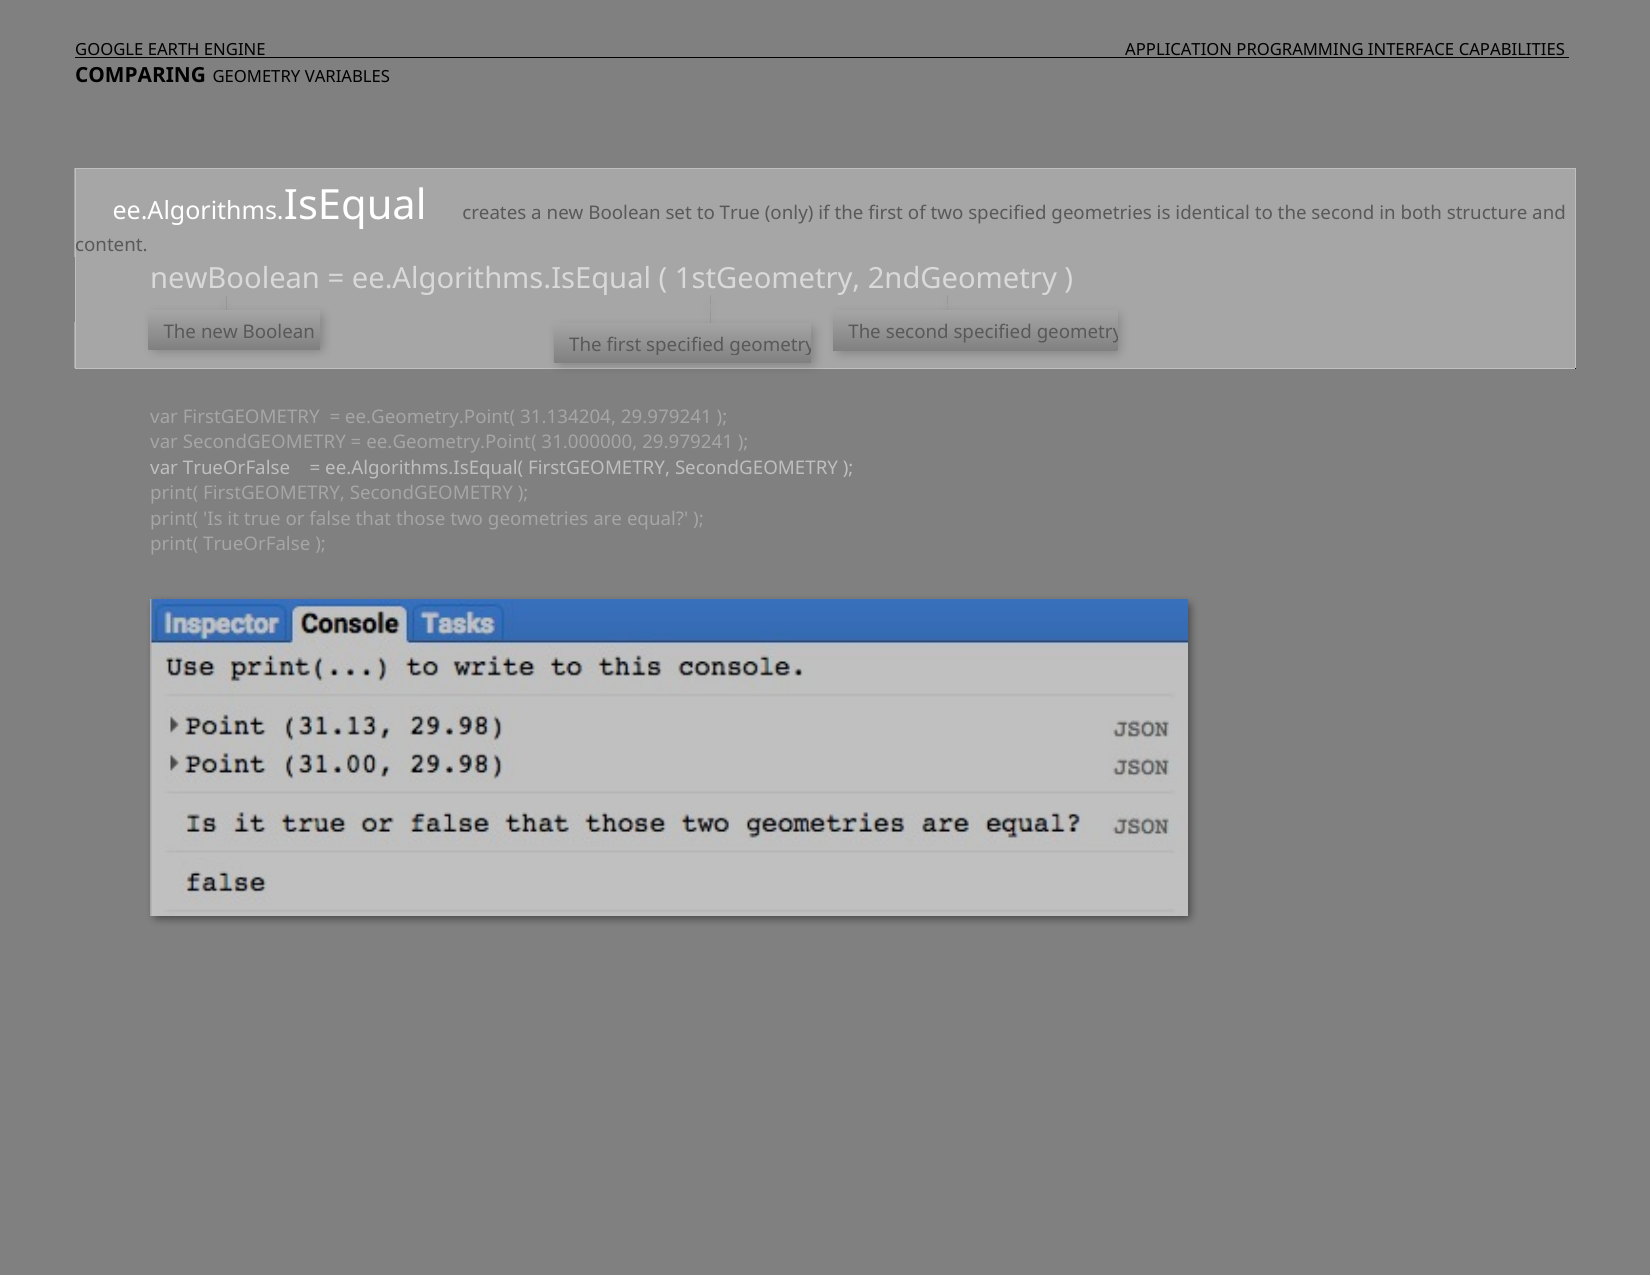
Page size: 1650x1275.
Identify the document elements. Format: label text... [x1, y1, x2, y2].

text COMPARING GEOMETRY VARIABLES [75, 60, 1575, 89]
text GOOGLE EARTH ENGINE APPLICATION PROGRAMMING INTERFACE CAPABILITIES [75, 37, 1575, 60]
picture [150, 599, 1188, 916]
text newBoolean = ee.Algorithms.IsEqual ( 1stGeometry, 2ndGeometry ) [76, 257, 1575, 297]
text print( 'Is it true or false that those two geometries are equal?' ); [150, 505, 1575, 531]
text var FirstGEOMETRY = ee.Geometry.Point( 31.134204, 29.979241 ); [150, 403, 1575, 428]
text var SecondGEOMETRY = ee.Geometry.Point( 31.000000, 29.979241 ); [150, 428, 1575, 454]
text print( FirstGEOMETRY, SecondGEOMETRY ); [150, 479, 1575, 505]
text print( TrueOrFalse ); [150, 531, 1575, 556]
text var TrueOrFalse = ee.Algorithms.IsEqual( FirstGEOMETRY, SecondGEOMETRY ); [150, 454, 1575, 479]
text ee.Algorithms.IsEqual creates a new Boolean set to True (only) if the first of two specified geometries is identical to the second in both structure and content. [76, 169, 1575, 257]
